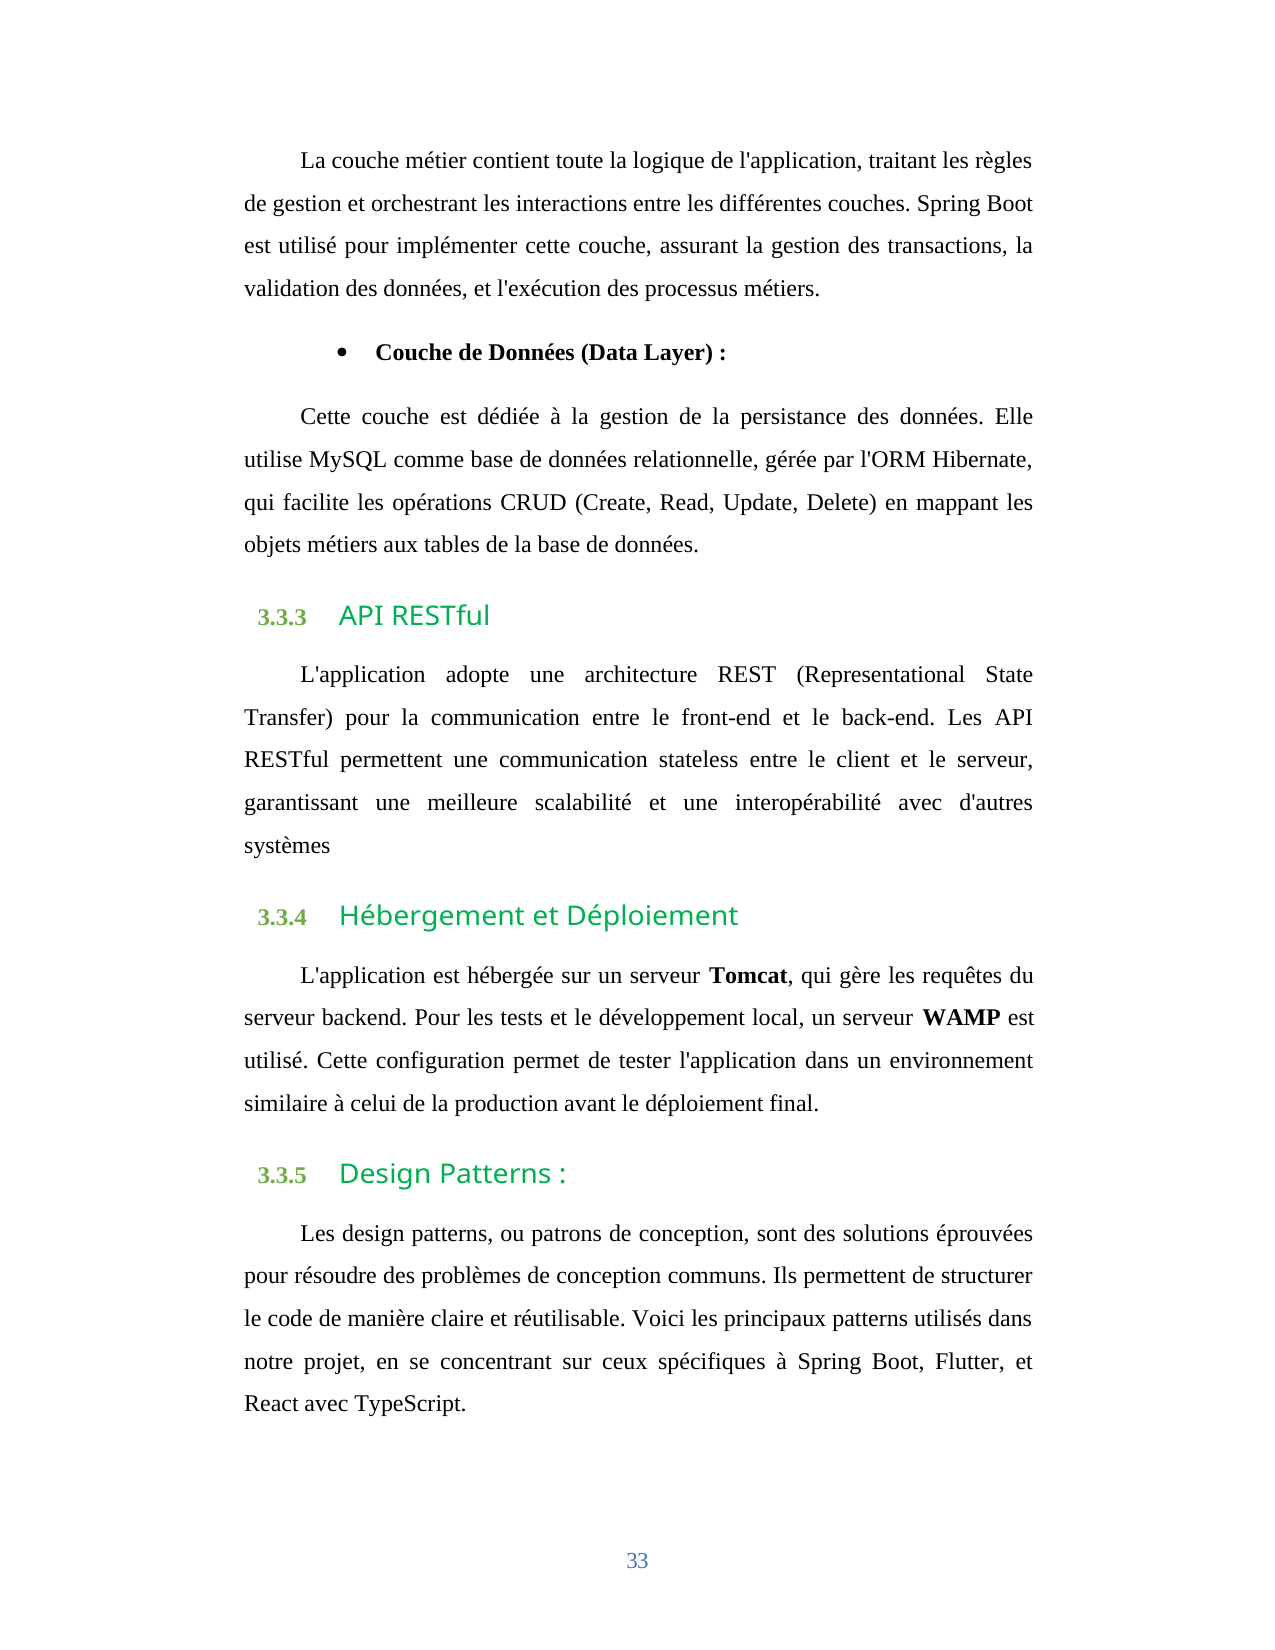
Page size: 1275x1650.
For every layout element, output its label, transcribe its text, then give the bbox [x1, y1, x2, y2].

text Cette couche est dédiée à la gestion de la persistance des données. Elle utilise MySQL comme base de données relationnelle, gérée par l'ORM Hibernate, qui facilite les opérations CRUD (Create, Read, Update, Delete) en mappant les objets métiers aux tables de la base de données. [244, 402, 1034, 558]
title Design Patterns : [257, 1155, 1254, 1192]
title Hébergement et Déploiement [257, 897, 1254, 934]
text La couche métier contient toute la logique de l'application, traitant les règles de gestion et orchestrant les interactions entre les différentes couches. Spring Boot est utilisé pour implémenter cette couche, assurant la gestion des transactions, la validation des données, et l'exécution des processus métiers. [244, 146, 1034, 302]
title API RESTful [257, 596, 1254, 633]
list Couche de Données (Data Layer) : [338, 338, 1034, 366]
text L'application adopte une architecture REST (Representational State Transfer) pour la communication entre le front-end et le back-end. Les API RESTful permettent une communication stateless entre le client et le serveur, garantissant une meilleure scalabilité et une interopérabilité avec d'autres systèmes [244, 660, 1034, 858]
text L'application est hébergée sur un serveur Tomcat, qui gère les requêtes du serveur backend. Pour les tests et le développement local, un serveur WAMP est utilisé. Cette configuration permet de tester l'application dans un environnement similaire à celui de la production avant le déploiement final. [244, 961, 1034, 1116]
text Les design patterns, ou patrons de conception, sont des solutions éprouvées pour résoudre des problèmes de conception communs. Ils permettent de structurer le code de manière claire et réutilisable. Voici les principaux patterns utilisés dans notre projet, en se concentrant sur ceux spécifiques à Spring Boot, Flutter, et React avec TypeScript. [244, 1218, 1034, 1417]
